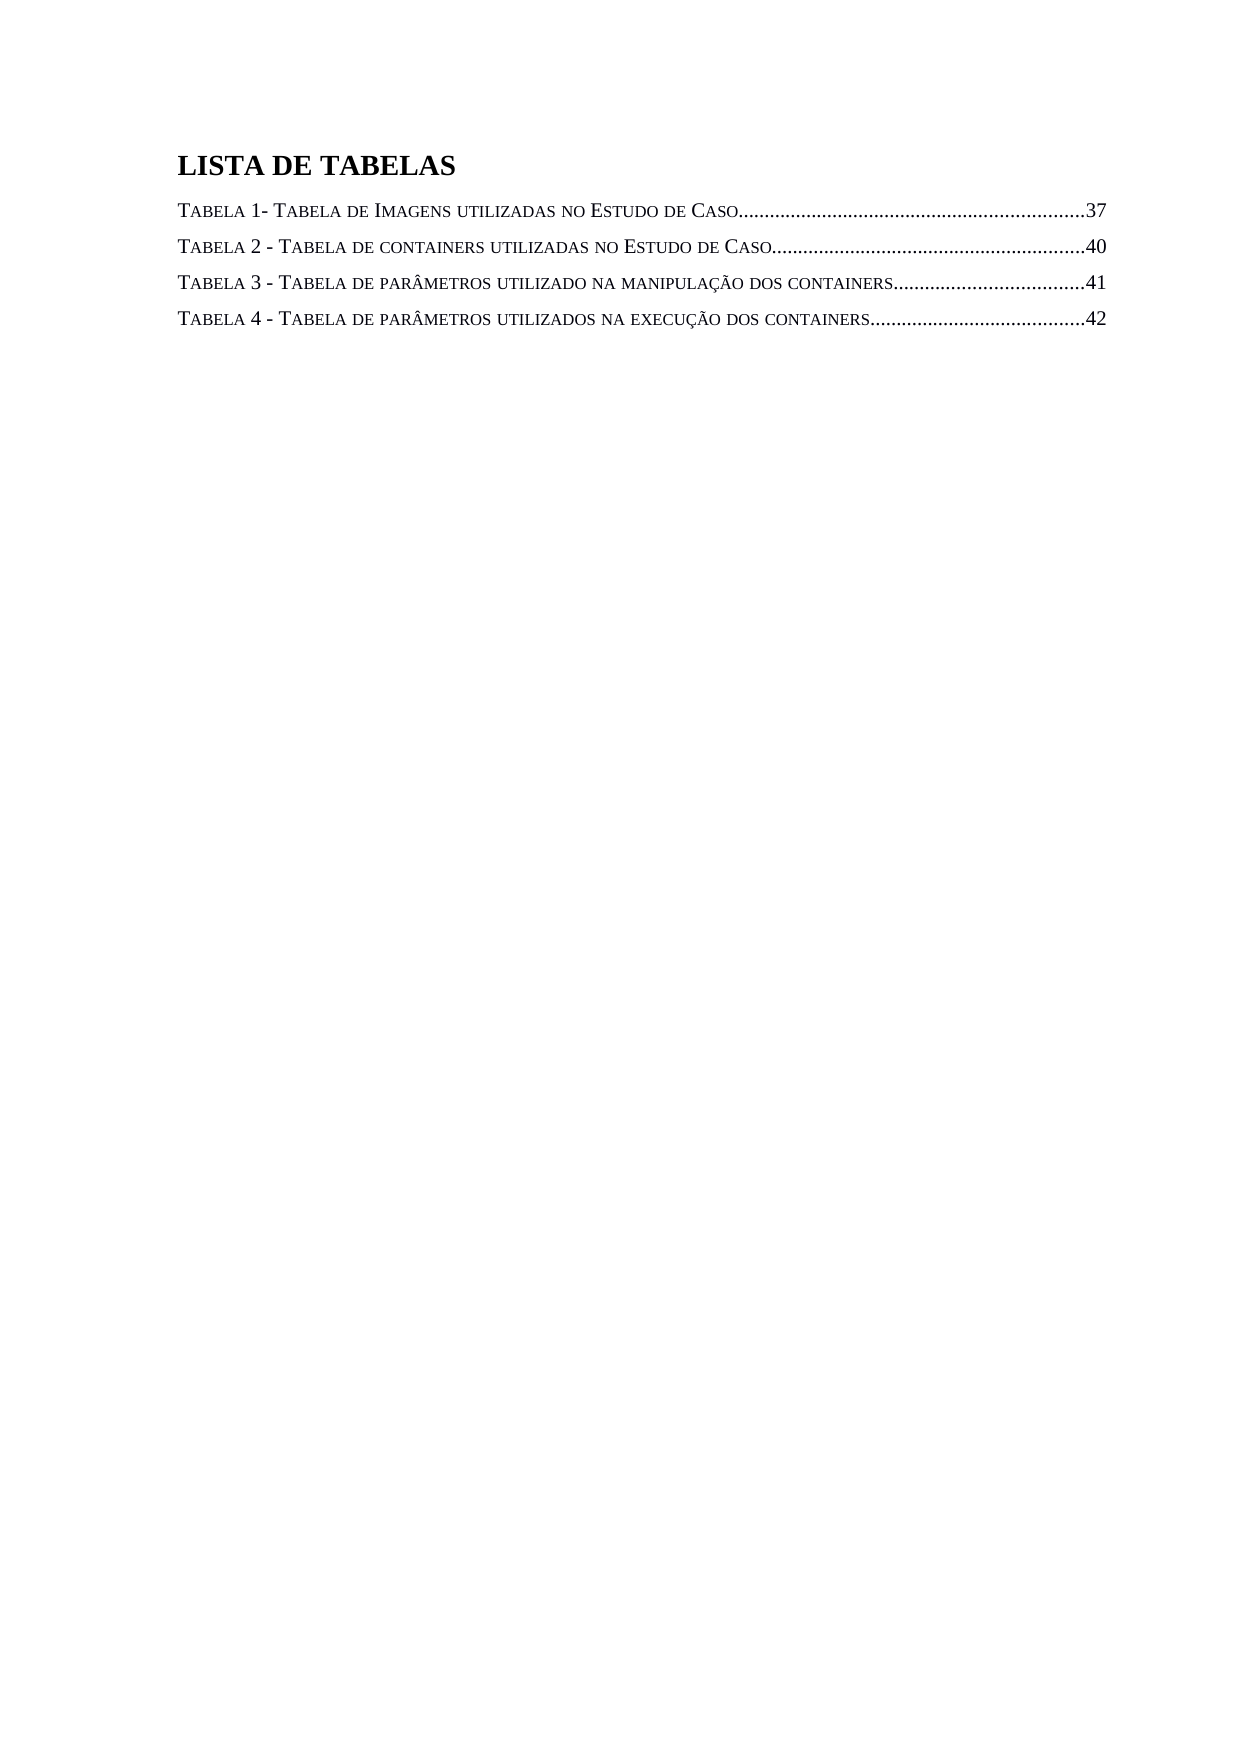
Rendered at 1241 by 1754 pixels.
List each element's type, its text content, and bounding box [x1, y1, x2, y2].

text Tabela 4 - Tabela de parâmetros utilizados na execução dos containers 42 [177, 306, 1107, 330]
text LISTA DE TABELAS [177, 148, 1107, 181]
text Tabela 1- Tabela de Imagens utilizadas no Estudo de Caso 37 [177, 198, 1107, 222]
text Tabela 2 - Tabela de containers utilizadas no Estudo de Caso 40 [177, 234, 1107, 258]
text Tabela 3 - Tabela de parâmetros utilizado na manipulação dos containers 41 [177, 270, 1107, 294]
